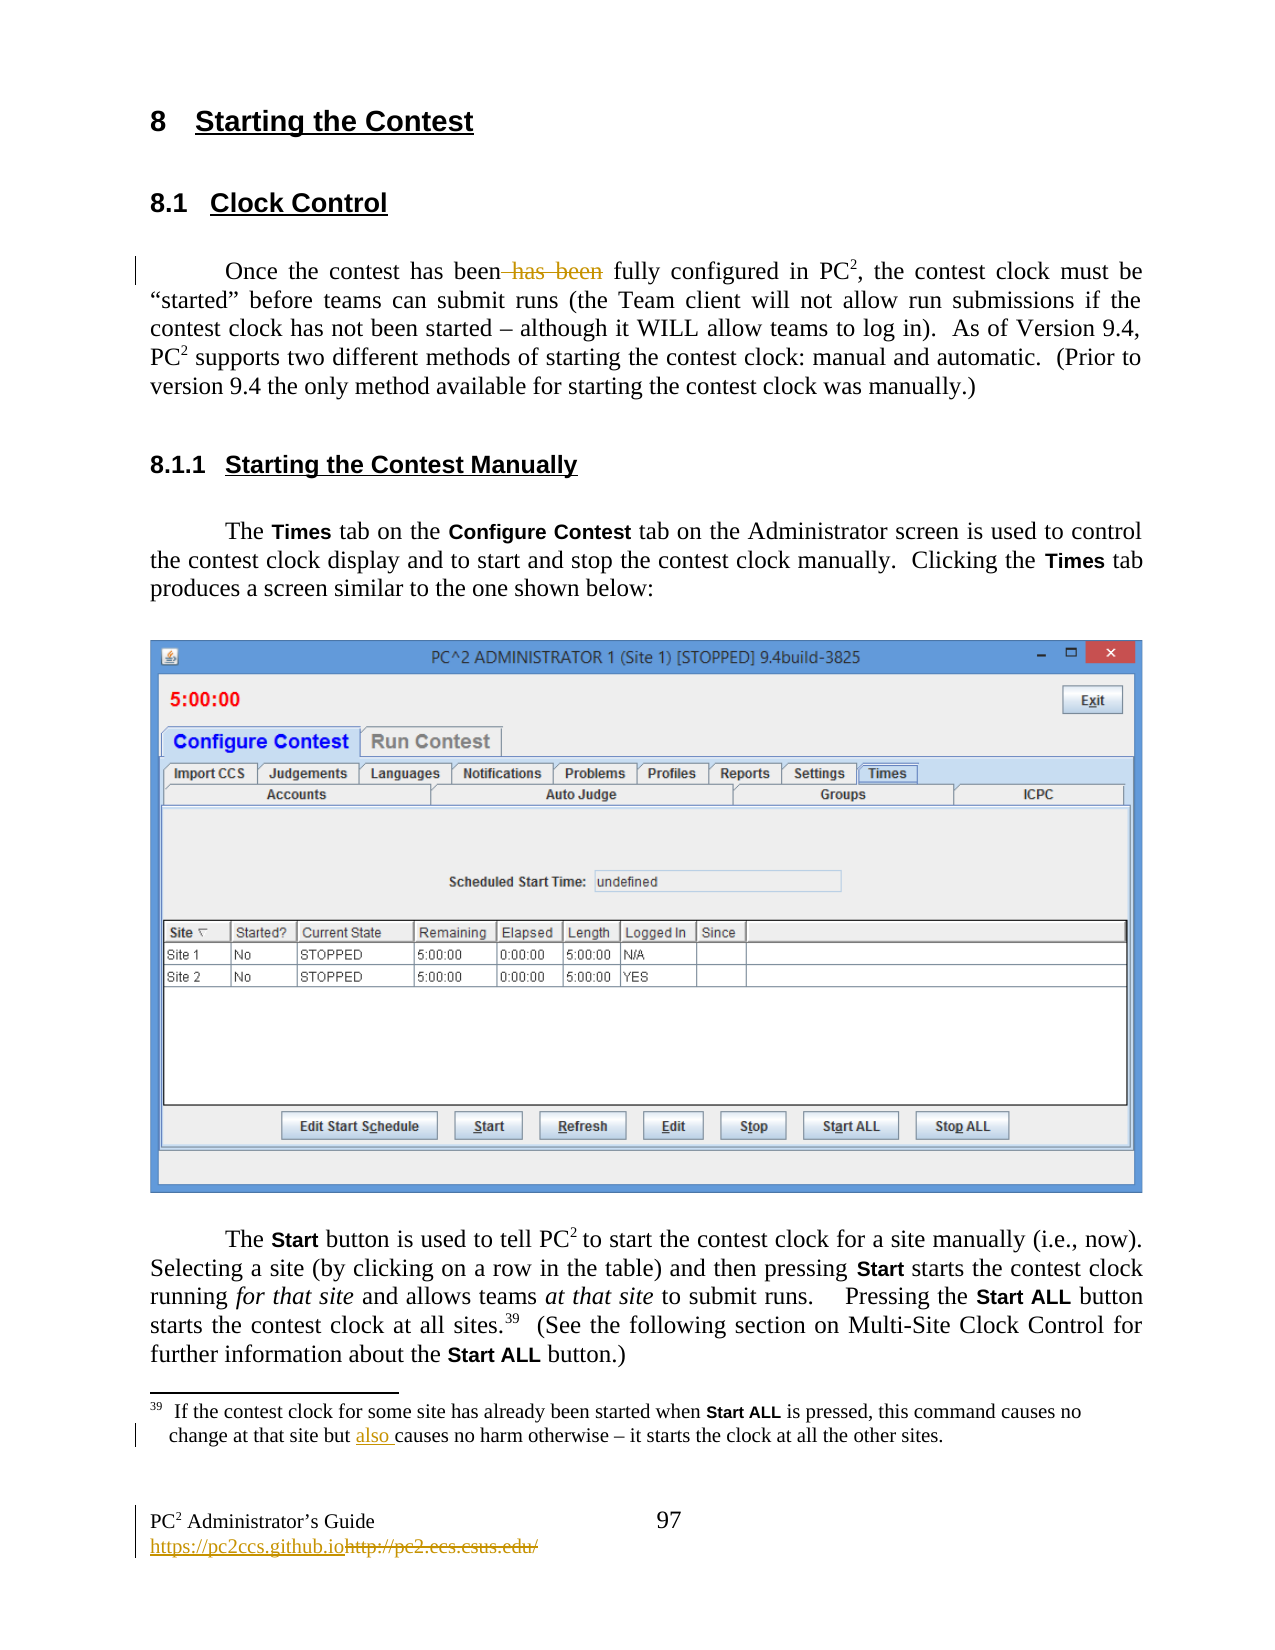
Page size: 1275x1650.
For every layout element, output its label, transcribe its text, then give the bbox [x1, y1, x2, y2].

subtitle Starting the Contest [150, 104, 1143, 137]
text Once the contest has been fully configured in PC2, the contest clock must be “started” before teams can submit runs (the Team client will not allow run submissions if the contest clock has not been started – although it WILL allow teams to log in). As of Version 9.4, PC2 supports two different methods of starting the contest clock: manual and automatic. (Prior to version 9.4 the only method available for starting the contest clock was manually.) [150, 256, 1143, 400]
subtitle Clock Control [150, 187, 1143, 218]
text The Times tab on the Configure Contest tab on the Administrator screen is used to control the contest clock display and to start and stop the contest clock manually. Clicking the Times tab produces a screen similar to the one shown below: [150, 516, 1143, 602]
picture [150, 640, 1143, 1193]
subtitle Starting the Contest Manually [150, 450, 1143, 478]
text The Start button is used to tell PC2 to start the contest clock for a site manually (i.e., now). Selecting a site (by clicking on a row in the table) and then pressing Start starts the contest clock running for that site and allows teams at that site to submit runs. Pressing the Start ALL button starts the contest clock at all sites. (See the following section on Multi-Site Clock Control for further information about the Start ALL button.) [150, 1224, 1143, 1368]
